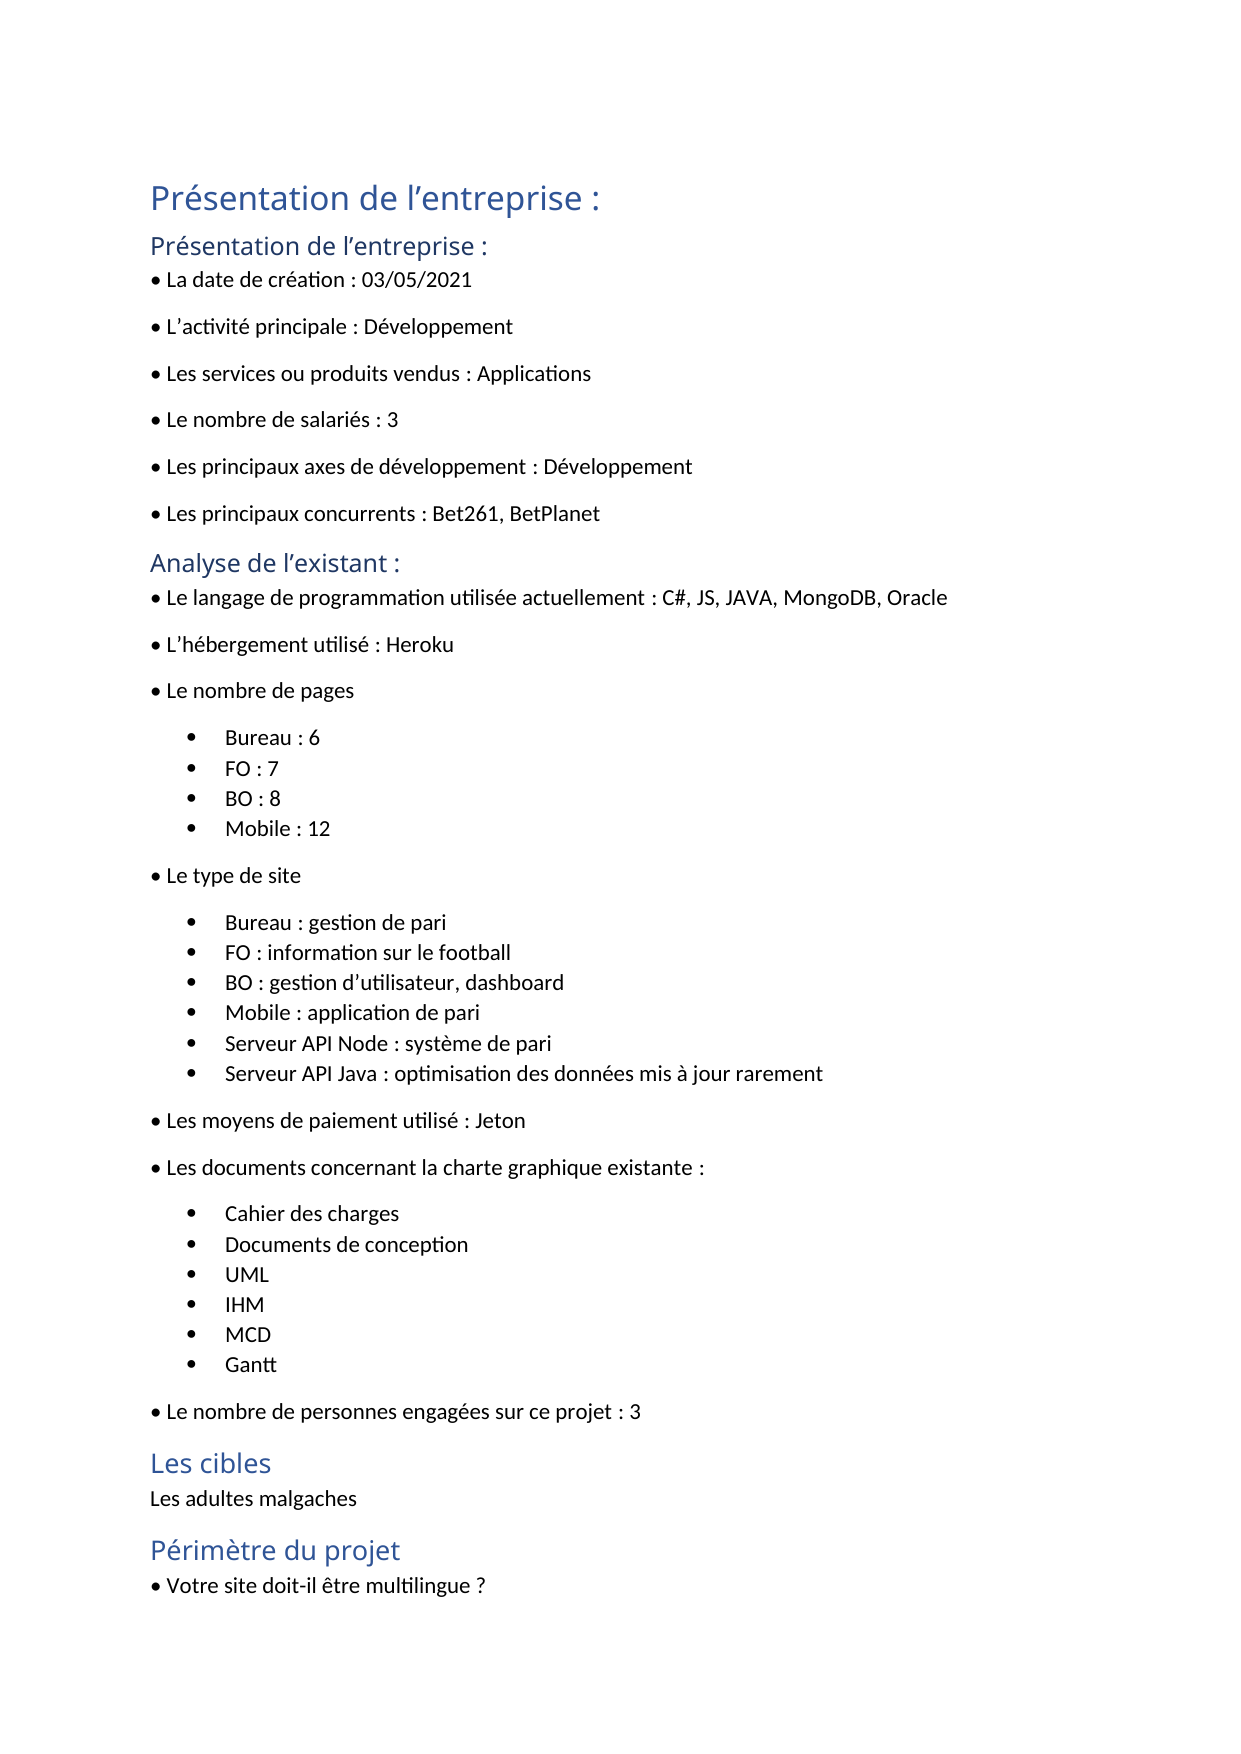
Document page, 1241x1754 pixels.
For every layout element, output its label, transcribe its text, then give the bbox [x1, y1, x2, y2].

list FO : information sur le football [187, 938, 1090, 966]
text • Les moyens de paiement utilisé : Jeton [150, 1106, 1090, 1134]
text • Le nombre de salariés : 3 [150, 406, 1090, 433]
subtitle Présentation de l’entreprise : [150, 228, 1090, 262]
list BO : gestion d’utilisateur, dashboard [187, 968, 1090, 996]
text • Les services ou produits vendus : Applications [150, 359, 1090, 387]
text • Votre site doit-il être multilingue ? [150, 1571, 1090, 1599]
text • Le langage de programmation utilisée actuellement : C#, JS, JAVA, MongoDB, Oracle [150, 583, 1090, 611]
subtitle Analyse de l’existant : [150, 546, 1090, 580]
list Serveur API Node : système de pari [187, 1029, 1090, 1057]
list FO : 7 [187, 754, 1090, 782]
subtitle Présentation de l’entreprise : [150, 175, 1090, 220]
text Les adultes malgaches [150, 1484, 1090, 1512]
text • L’activité principale : Développement [150, 312, 1090, 340]
text • Le type de site [150, 861, 1090, 889]
text • L’hébergement utilisé : Heroku [150, 630, 1090, 658]
list Documents de conception [187, 1230, 1090, 1258]
subtitle Périmètre du projet [150, 1531, 1090, 1568]
list Mobile : application de pari [187, 998, 1090, 1027]
text • Le nombre de pages [150, 677, 1090, 705]
list Serveur API Java : optimisation des données mis à jour rarement [187, 1059, 1090, 1087]
text • Le nombre de personnes engagées sur ce projet : 3 [150, 1397, 1090, 1426]
list IHM [187, 1290, 1090, 1318]
list Gantt [187, 1351, 1090, 1379]
list Bureau : 6 [187, 723, 1090, 752]
text • Les principaux axes de développement : Développement [150, 452, 1090, 480]
text • Les principaux concurrents : Bet261, BetPlanet [150, 499, 1090, 527]
list BO : 8 [187, 784, 1090, 812]
list Mobile : 12 [187, 814, 1090, 842]
subtitle Les cibles [150, 1444, 1090, 1481]
list Bureau : gestion de pari [187, 908, 1090, 936]
text • La date de création : 03/05/2021 [150, 265, 1090, 293]
list MCD [187, 1320, 1090, 1348]
text • Les documents concernant la charte graphique existante : [150, 1153, 1090, 1181]
list Cahier des charges [187, 1199, 1090, 1228]
list UML [187, 1260, 1090, 1288]
